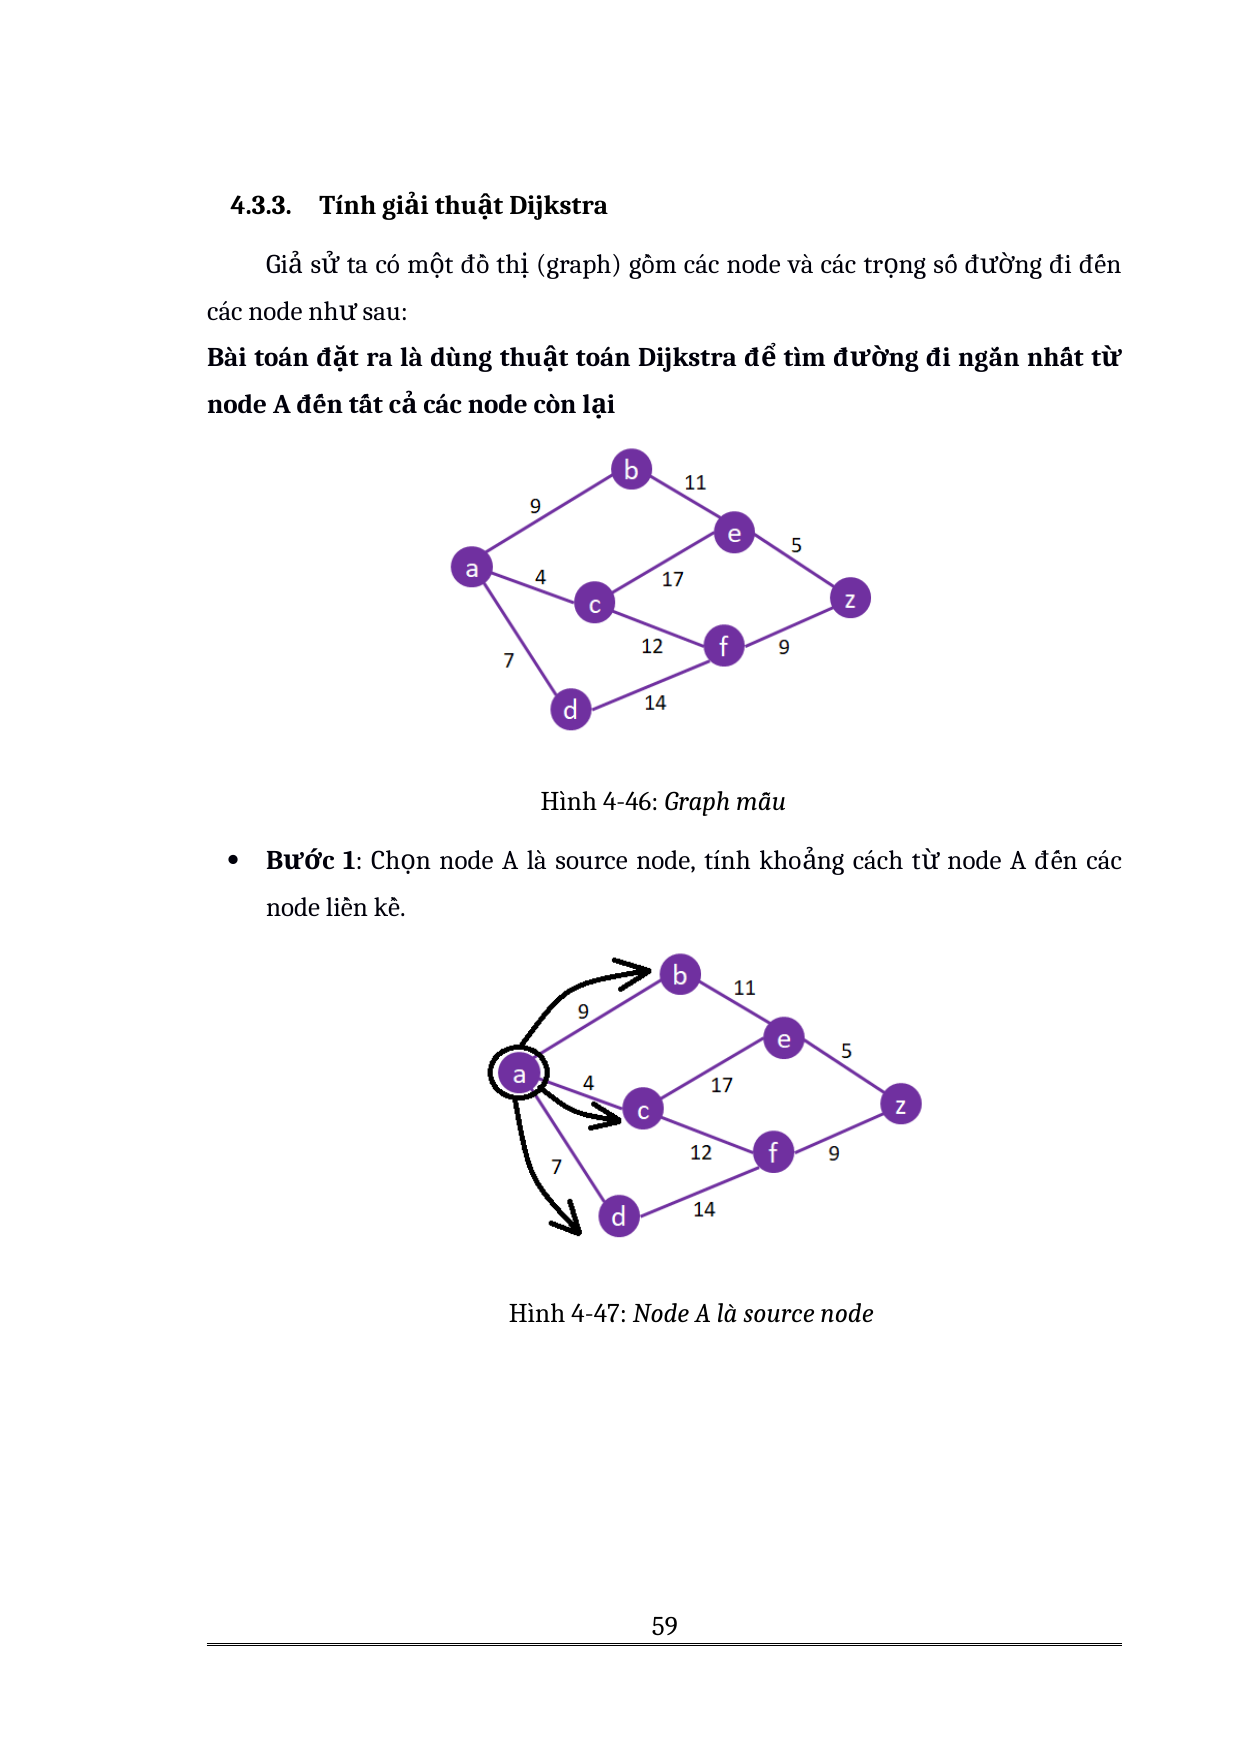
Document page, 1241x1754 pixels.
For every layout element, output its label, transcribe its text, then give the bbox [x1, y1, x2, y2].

picture [423, 435, 907, 754]
subtitle Tính giải thuật Dijkstra [230, 190, 1122, 221]
picture [470, 940, 958, 1261]
text Giả sử ta có một đồ thị (graph) gồm các node và các trọng số đường đi đến các node như sau: [207, 249, 1122, 327]
list Bước 1: Chọn node A là source node, tính khoảng cách từ node A đến các node liền kề. [228, 845, 1122, 923]
text Bài toán đặt ra là dùng thuật toán Dijkstra để tìm đường đi ngắn nhất từ node A đến tất cả các node còn lại [207, 342, 1122, 420]
